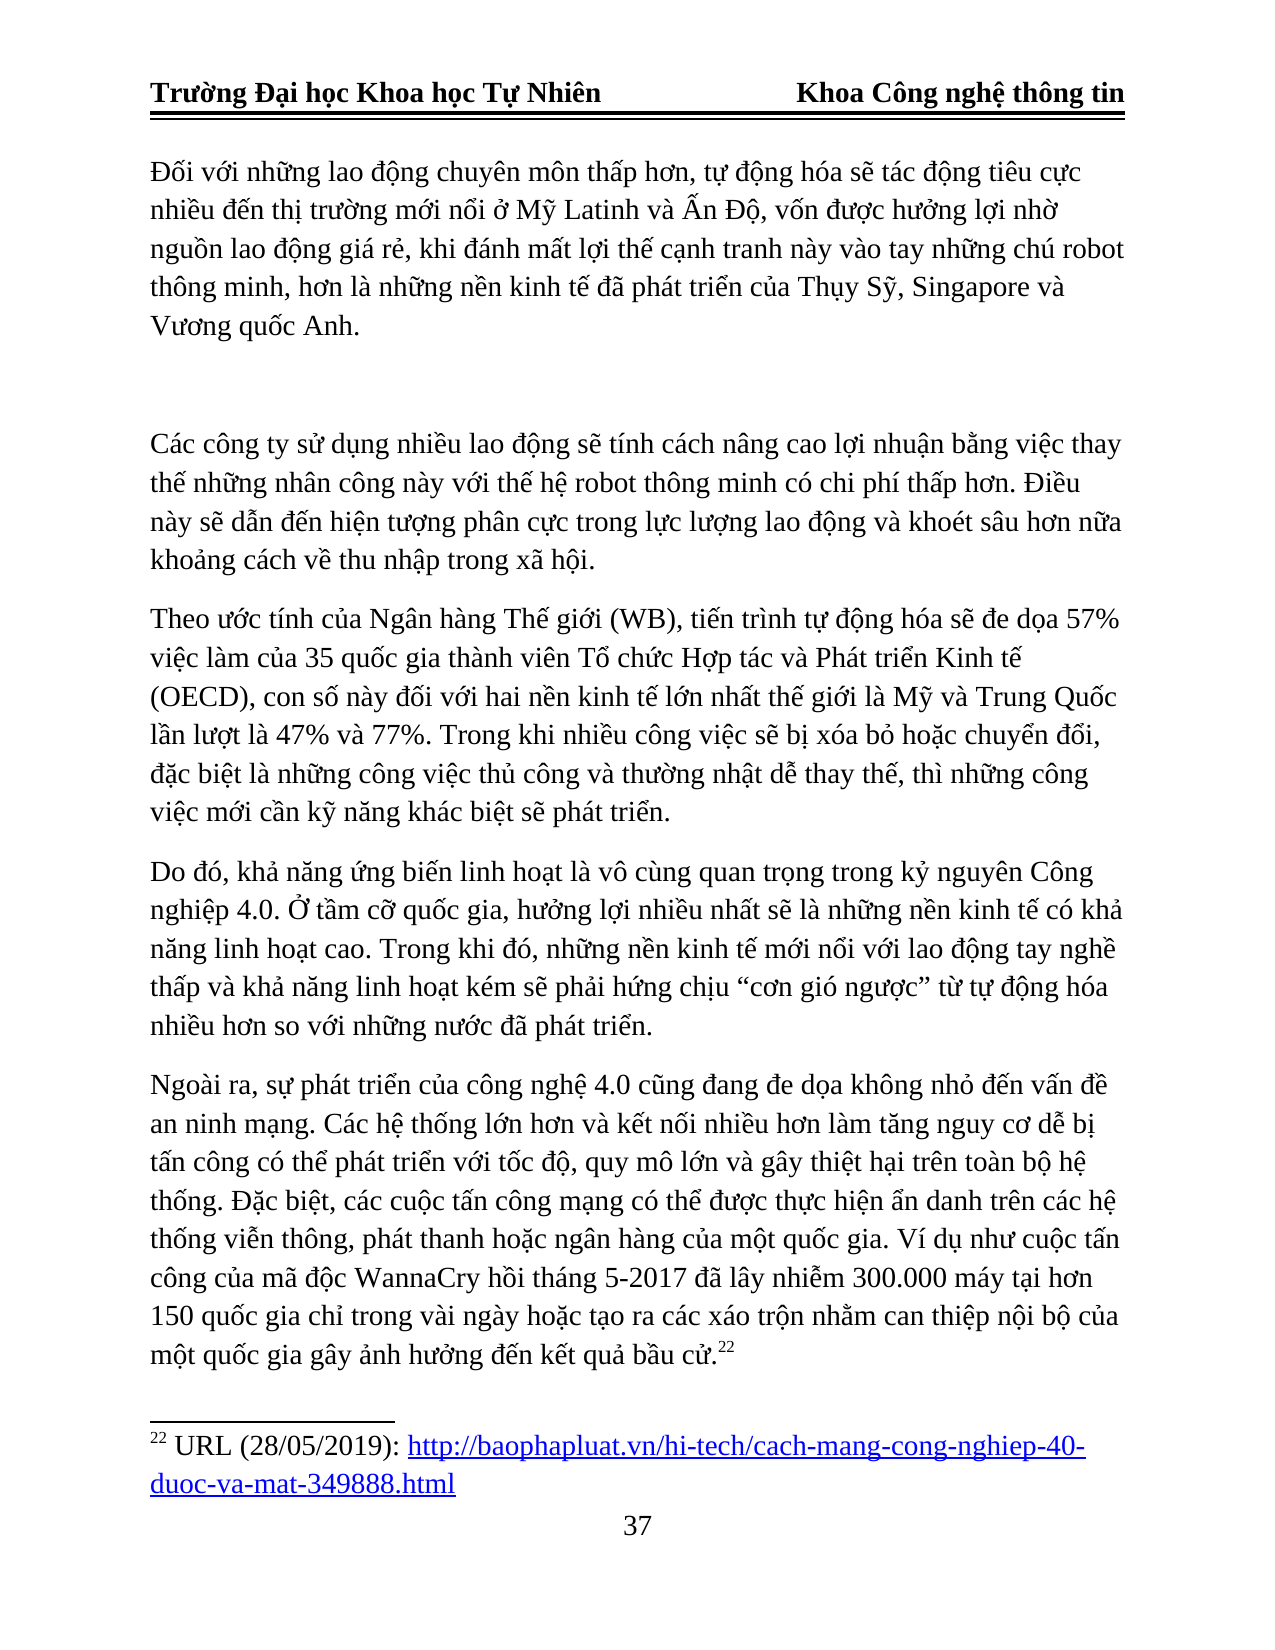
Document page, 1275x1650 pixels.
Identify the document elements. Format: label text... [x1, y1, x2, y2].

text Đối với những lao động chuyên môn thấp hơn, tự động hóa sẽ tác động tiêu cực nhiều đến thị trường mới nổi ở Mỹ Latinh và Ấn Độ, vốn được hưởng lợi nhờ nguồn lao động giá rẻ, khi đánh mất lợi thế cạnh tranh này vào tay những chú robot thông minh, hơn là những nền kinh tế đã phát triển của Thụy Sỹ, Singapore và Vương quốc Anh. [150, 154, 1125, 341]
text Ngoài ra, sự phát triển của công nghệ 4.0 cũng đang đe dọa không nhỏ đến vấn đề an ninh mạng. Các hệ thống lớn hơn và kết nối nhiều hơn làm tăng nguy cơ dễ bị tấn công có thể phát triển với tốc độ, quy mô lớn và gây thiệt hại trên toàn bộ hệ thống. Đặc biệt, các cuộc tấn công mạng có thể được thực hiện ẩn danh trên các hệ thống viễn thông, phát thanh hoặc ngân hàng của một quốc gia. Ví dụ như cuộc tấn công của mã độc WannaCry hồi tháng 5-2017 đã lây nhiễm 300.000 máy tại hơn 150 quốc gia chỉ trong vài ngày hoặc tạo ra các xáo trộn nhằm can thiệp nội bộ của một quốc gia gây ảnh hưởng đến kết quả bầu cử. [150, 1067, 1125, 1371]
text Do đó, khả năng ứng biến linh hoạt là vô cùng quan trọng trong kỷ nguyên Công nghiệp 4.0. Ở tầm cỡ quốc gia, hưởng lợi nhiều nhất sẽ là những nền kinh tế có khả năng linh hoạt cao. Trong khi đó, những nền kinh tế mới nổi với lao động tay nghề thấp và khả năng linh hoạt kém sẽ phải hứng chịu “cơn gió ngược” từ tự động hóa nhiều hơn so với những nước đã phát triển. [150, 854, 1125, 1041]
text Theo ước tính của Ngân hàng Thế giới (WB), tiến trình tự động hóa sẽ đe dọa 57% việc làm của 35 quốc gia thành viên Tổ chức Hợp tác và Phát triển Kinh tế (OECD), con số này đối với hai nền kinh tế lớn nhất thế giới là Mỹ và Trung Quốc lần lượt là 47% và 77%. Trong khi nhiều công việc sẽ bị xóa bỏ hoặc chuyển đổi, đặc biệt là những công việc thủ công và thường nhật dễ thay thế, thì những công việc mới cần kỹ năng khác biệt sẽ phát triển. [150, 602, 1125, 828]
text Các công ty sử dụng nhiều lao động sẽ tính cách nâng cao lợi nhuận bằng việc thay thế những nhân công này với thế hệ robot thông minh có chi phí thấp hơn. Điều này sẽ dẫn đến hiện tượng phân cực trong lực lượng lao động và khoét sâu hơn nữa khoảng cách về thu nhập trong xã hội. [150, 427, 1125, 576]
